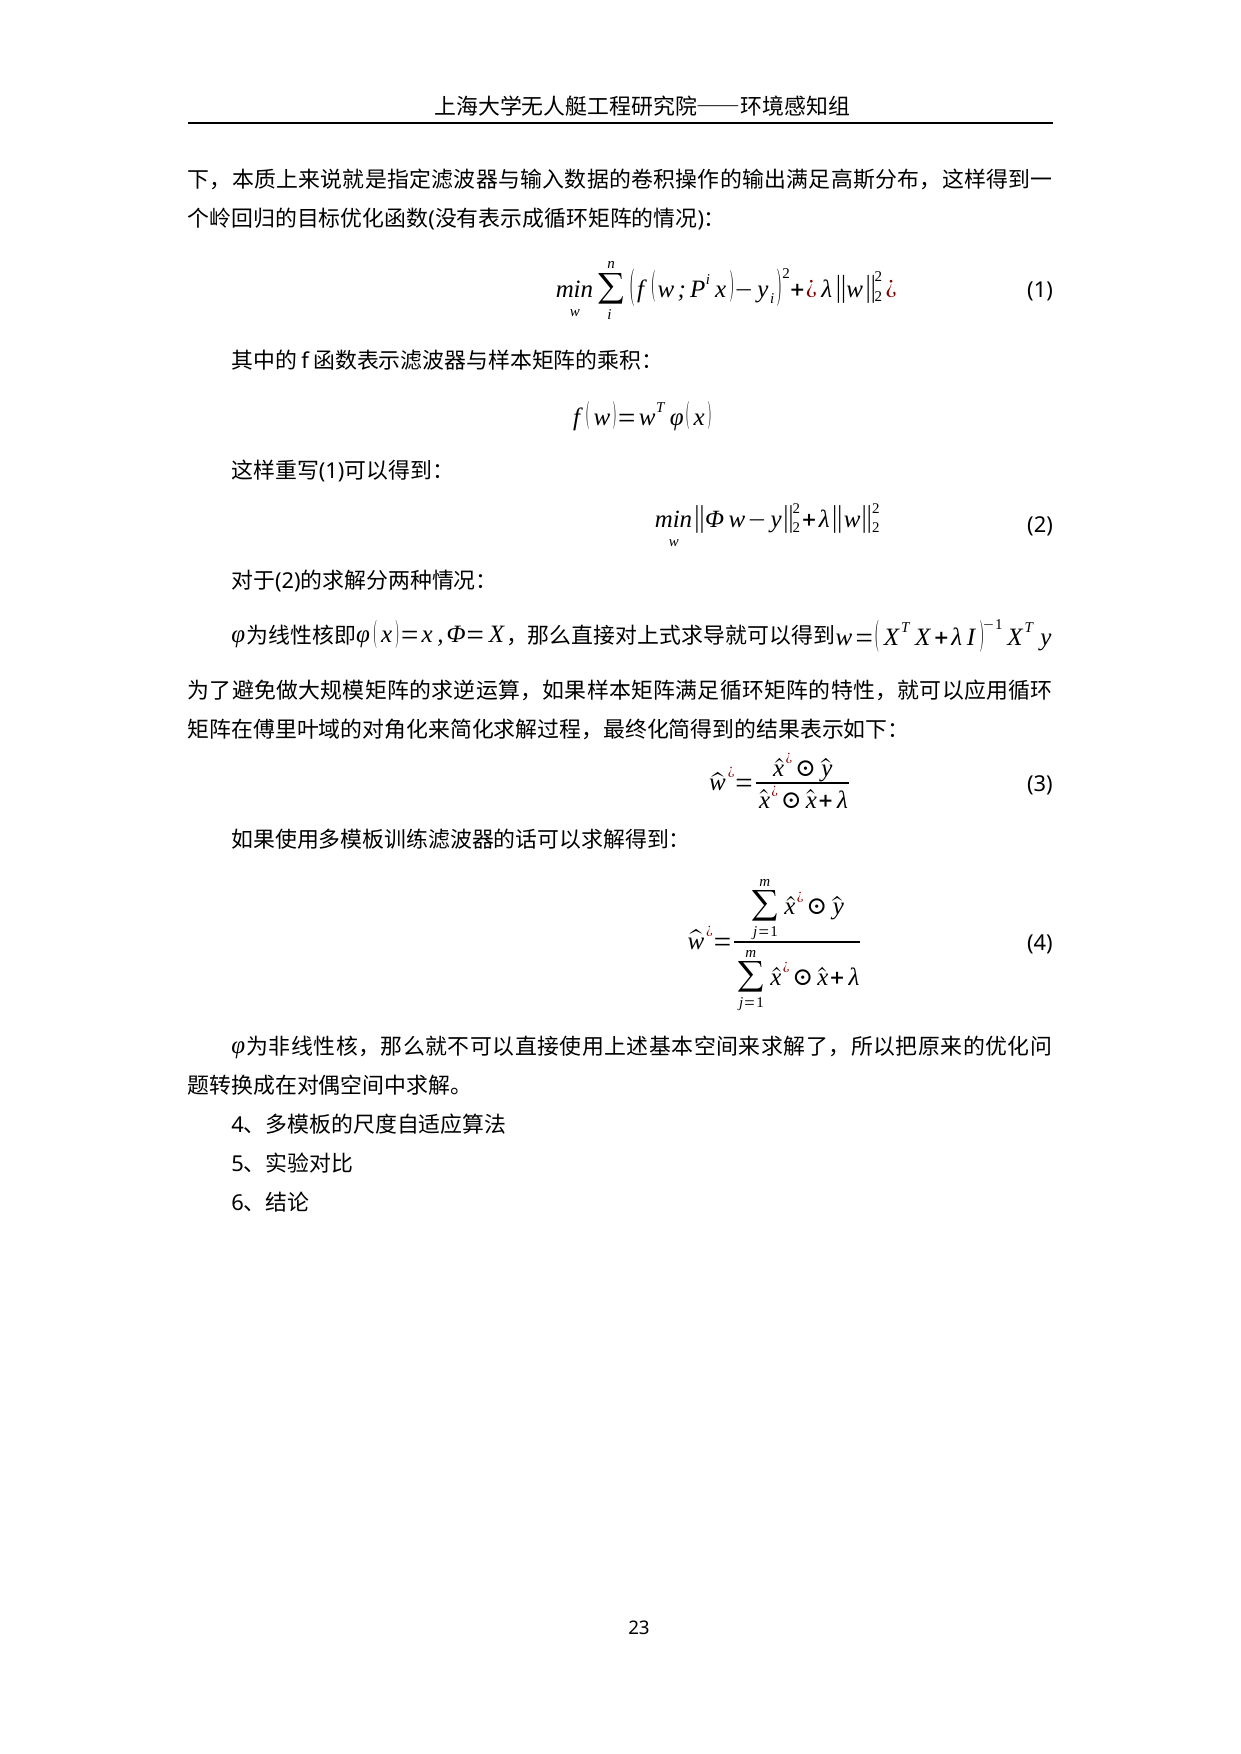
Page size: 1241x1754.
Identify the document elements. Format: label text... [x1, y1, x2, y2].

text (4) [187, 861, 1053, 1023]
text (3) [187, 751, 1053, 816]
text (2) [187, 492, 1053, 557]
text (1) [187, 240, 1053, 337]
text 4、多模板的尺度自适应算法 [187, 1107, 1053, 1139]
text 为线性核即，那么直接对上式求导就可以得到为了避免做大规模矩阵的求逆运算，如果样本矩阵满足循环矩阵的特性，就可以应用循环矩阵在傅里叶域的对角化来简化求解过程，最终化简得到的结果表示如下： [187, 602, 1053, 744]
text 为非线性核，那么就不可以直接使用上述基本空间来求解了，所以把原来的优化问题转换成在对偶空间中求解。 [187, 1029, 1053, 1100]
text 这样重写(1)可以得到： [187, 453, 1053, 486]
text 5、实验对比 [187, 1146, 1053, 1178]
text 对于(2)的求解分两种情况： [187, 563, 1053, 595]
text 其中的f函数表示滤波器与样本矩阵的乘积： [187, 343, 1053, 376]
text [187, 162, 1053, 233]
text 6、结论 [187, 1184, 1053, 1217]
text 如果使用多模板训练滤波器的话可以求解得到： [187, 822, 1053, 854]
